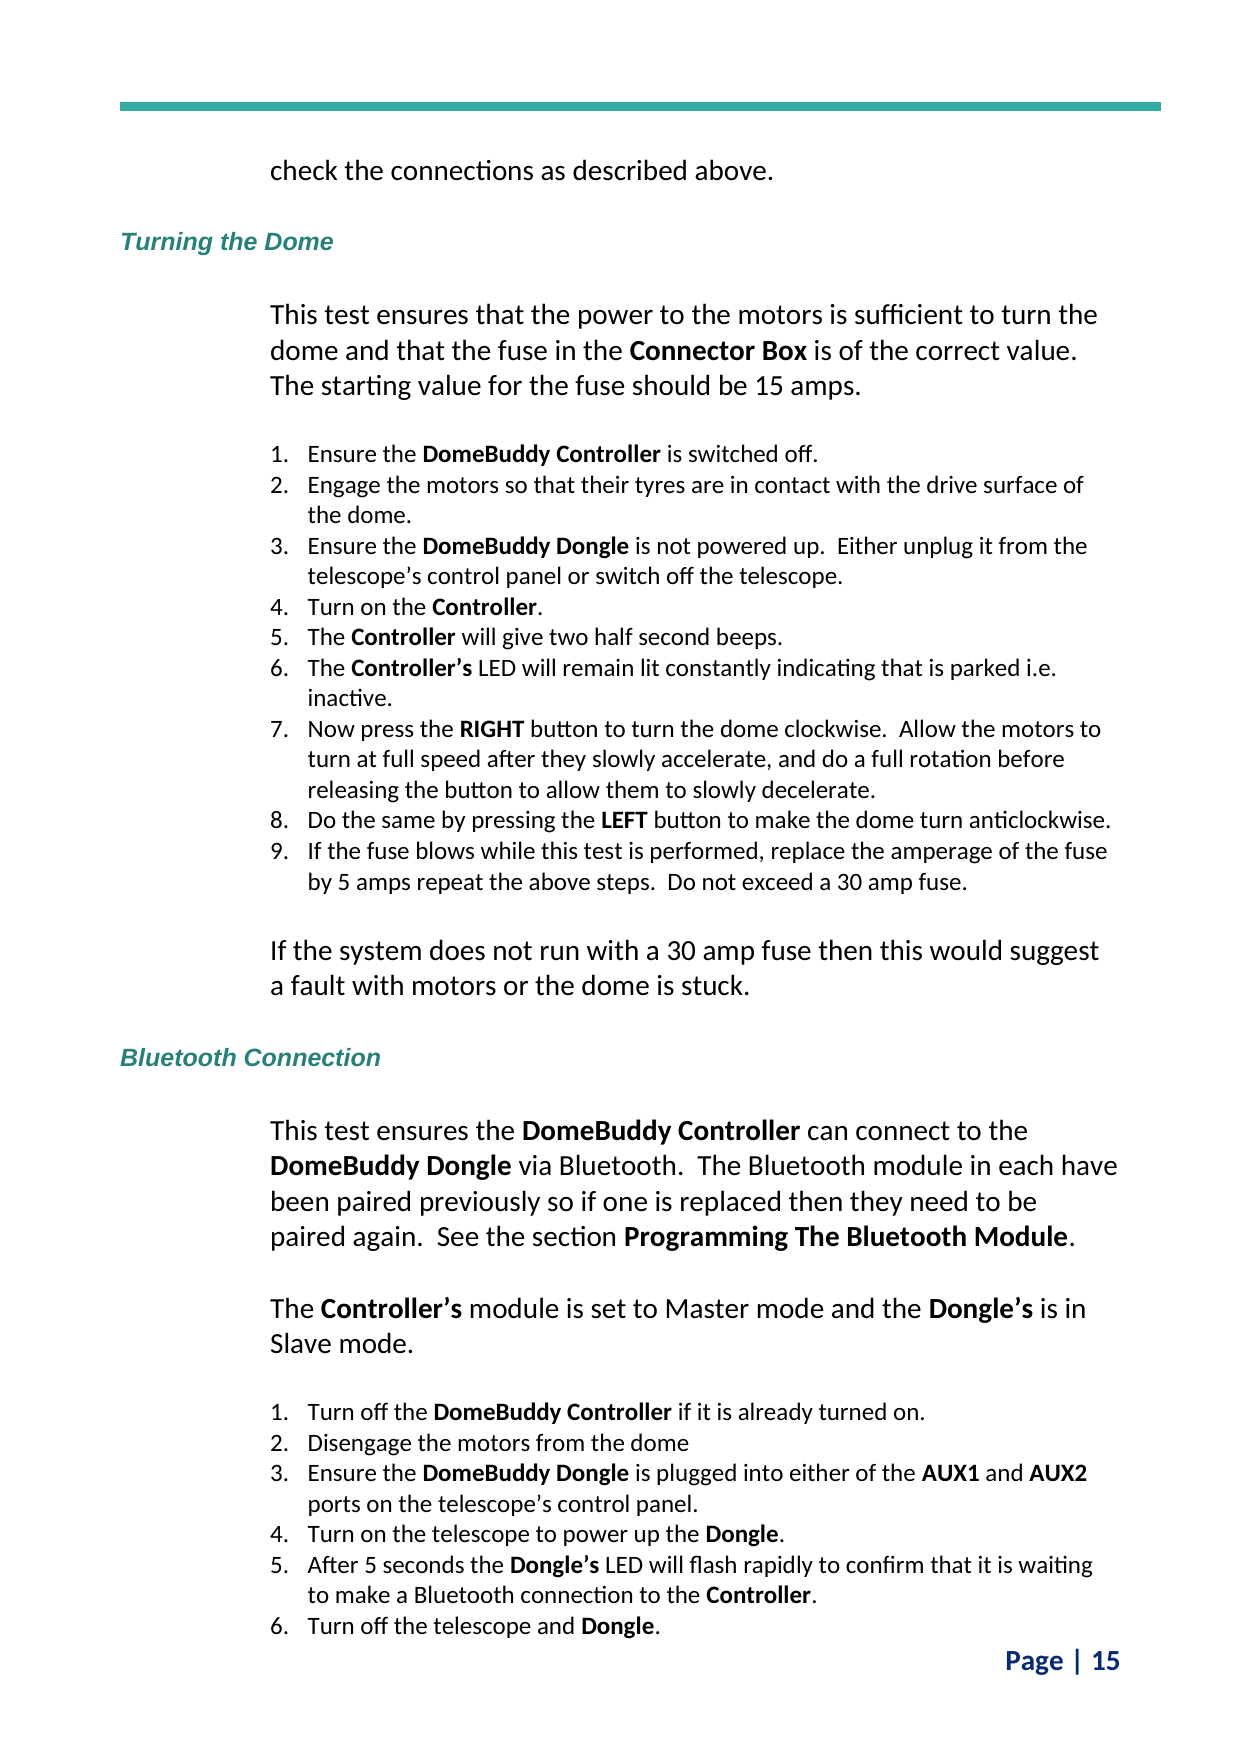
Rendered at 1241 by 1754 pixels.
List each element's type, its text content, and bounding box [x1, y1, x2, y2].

list Turn on the Controller. [270, 591, 1120, 622]
list Ensure the DomeBuddy Dongle is not powered up. Either unplug it from the telescope’s control panel or switch off the telescope. [270, 530, 1120, 591]
list Now press the RIGHT button to turn the dome clockwise. Allow the motors to turn at full speed after they slowly accelerate, and do a full rotation before releasing the button to allow them to slowly decelerate. [270, 713, 1120, 805]
list The Controller’s LED will remain lit constantly indicating that is parked i.e. inactive. [270, 652, 1120, 713]
list Ensure the DomeBuddy Dongle is plugged into either of the AUX1 and AUX2 ports on the telescope’s control panel. [270, 1458, 1120, 1519]
list Turn off the DomeBuddy Controller if it is already turned on. [270, 1397, 1120, 1427]
list Disengage the motors from the dome [270, 1427, 1120, 1458]
list Do the same by pressing the LEFT button to make the dome turn anticlockwise. [270, 805, 1120, 835]
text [270, 152, 1120, 223]
text This test ensures the DomeBuddy Controller can connect to the DomeBuddy Dongle via Bluetooth. The Bluetooth module in each have been paired previously so if one is replaced then they need to be paired again. See the section Programming The Bluetooth Module. The Controller’s module is set to Master mode and the Dongle’s is in Slave mode. [270, 1112, 1120, 1361]
list Turn on the telescope to power up the Dongle. [270, 1519, 1120, 1549]
list Engage the motors so that their tyres are in contact with the drive surface of the dome. [270, 469, 1120, 530]
text If the system does not run with a 30 amp fuse then this would suggest a fault with motors or the dome is stuck. [270, 932, 1120, 1003]
list The Controller will give two half second beeps. [270, 622, 1120, 652]
list Turn off the telescope and Dongle. [270, 1610, 1120, 1641]
list After 5 seconds the Dongle’s LED will flash rapidly to confirm that it is waiting to make a Bluetooth connection to the Controller. [270, 1549, 1120, 1610]
subtitle Bluetooth Connection [120, 1043, 1120, 1072]
list Ensure the DomeBuddy Controller is switched off. [270, 438, 1120, 469]
subtitle Turning the Dome [120, 227, 1120, 256]
text This test ensures that the power to the motors is sufficient to turn the dome and that the fuse in the Connector Box is of the correct value. The starting value for the fuse should be 15 amps. [270, 296, 1120, 403]
list If the fuse blows while this test is performed, replace the amperage of the fuse by 5 amps repeat the above steps. Do not exceed a 30 amp fuse. [270, 835, 1120, 932]
